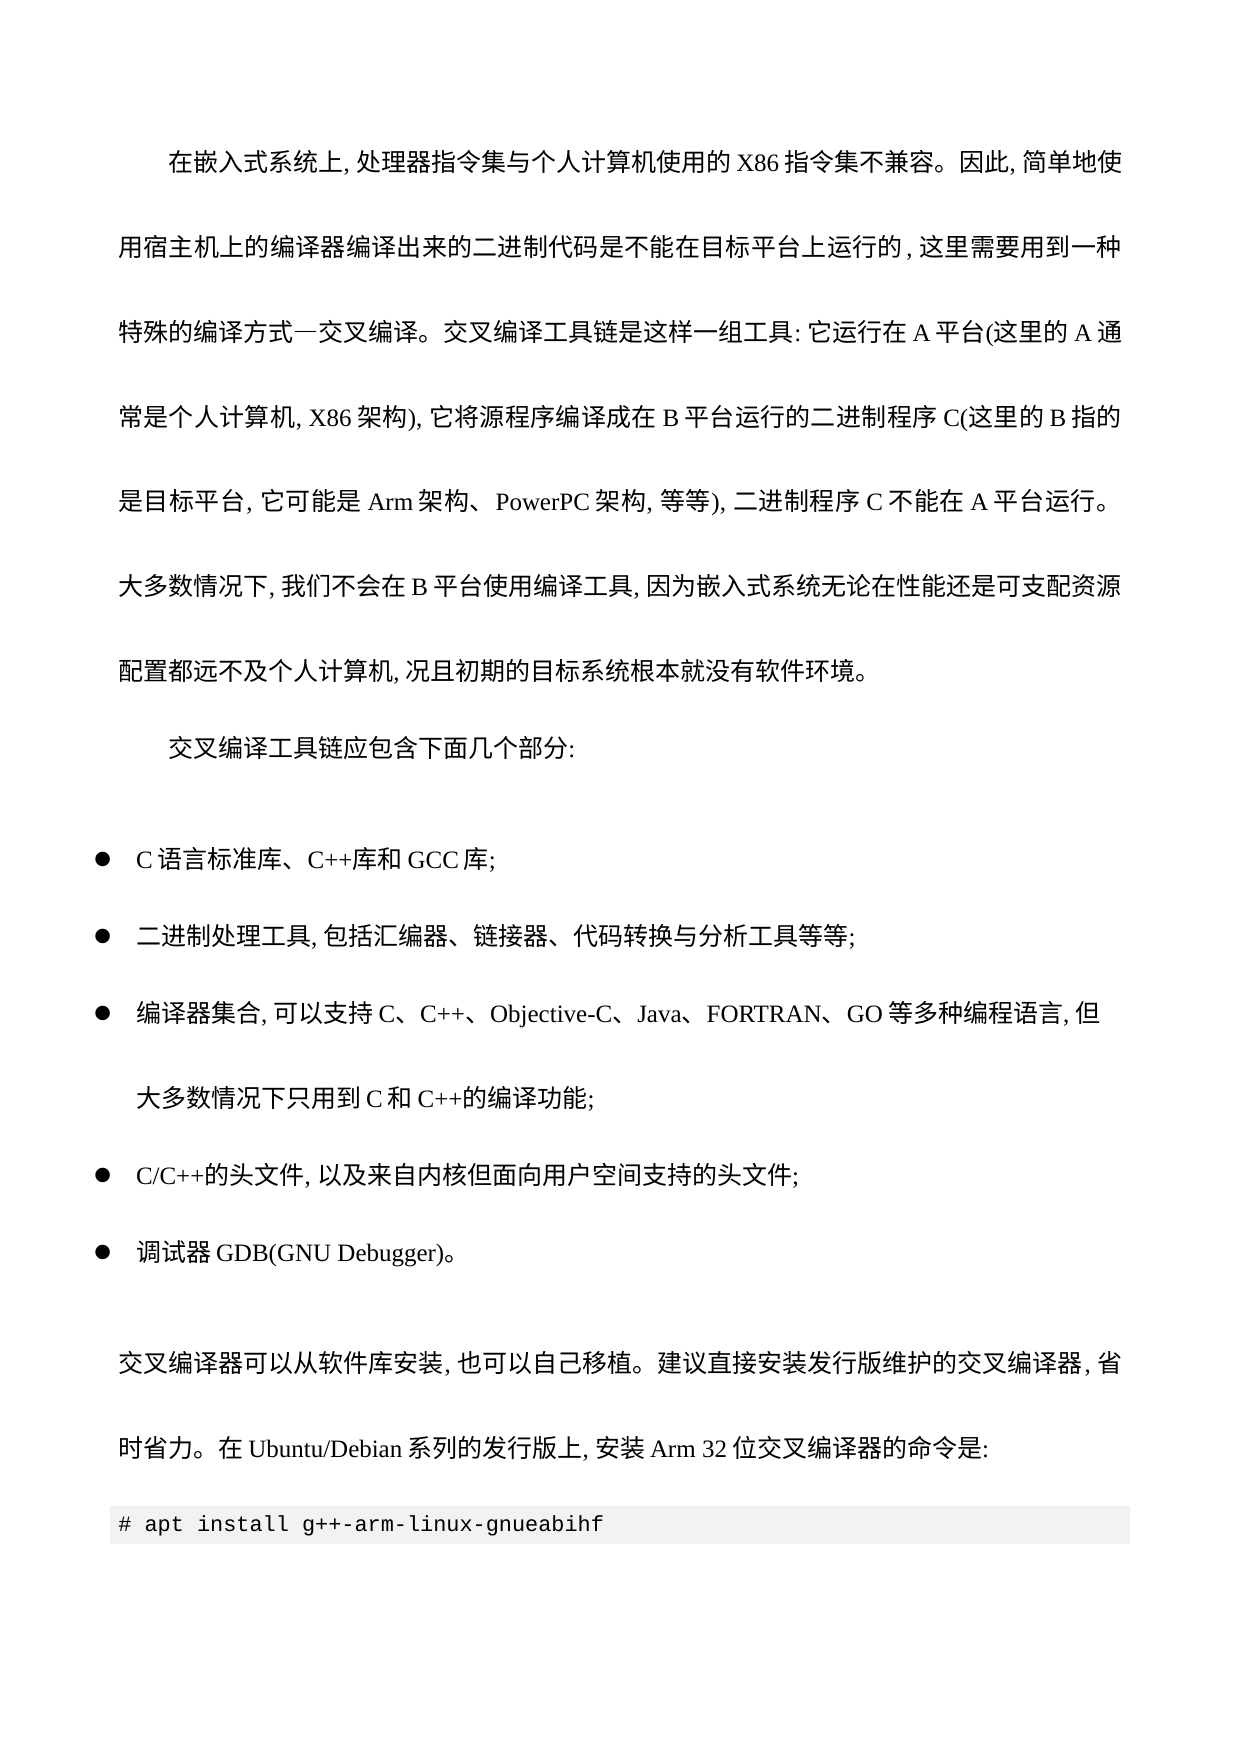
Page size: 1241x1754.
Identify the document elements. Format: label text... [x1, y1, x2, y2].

text 编译器集合, 可以支持C、C++、Objective-C、Java、FORTRAN、GO等多种编程语言, 但大多数情况下只用到C和C++的编译功能; [118, 978, 1122, 1131]
text 交叉编译工具链应包含下面几个部分: [118, 713, 1122, 781]
text C/C++的头文件, 以及来自内核但面向用户空间支持的头文件; [118, 1139, 1122, 1207]
text C语言标准库、C++库和GCC库; [118, 824, 1122, 892]
text 在嵌入式系统上, 处理器指令集与个人计算机使用的X86指令集不兼容。因此, 简单地使用宿主机上的编译器编译出来的二进制代码是不能在目标平台上运行的, 这里需要用到一种特殊的编译方式—交叉编译。交叉编译工具链是这样一组工具: 它运行在A平台(这里的A通常是个人计算机, X86架构), 它将源程序编译成在B平台运行的二进制程序C(这里的B指的是目标平台, 它可能是Arm架构、PowerPC架构, 等等), 二进制程序C不能在A平台运行。大多数情况下, 我们不会在B平台使用编译工具, 因为嵌入式系统无论在性能还是可支配资源配置都远不及个人计算机, 况且初期的目标系统根本就没有软件环境。 [118, 126, 1122, 704]
text 调试器GDB(GNU Debugger)。 [118, 1217, 1122, 1284]
text 二进制处理工具, 包括汇编器、链接器、代码转换与分析工具等等; [118, 901, 1122, 969]
text # apt install g++-arm-linux-gnueabihf [110, 1506, 1130, 1544]
text 交叉编译器可以从软件库安装, 也可以自己移植。建议直接安装发行版维护的交叉编译器, 省时省力。在Ubuntu/Debian系列的发行版上, 安装Arm 32位交叉编译器的命令是: [118, 1327, 1122, 1480]
